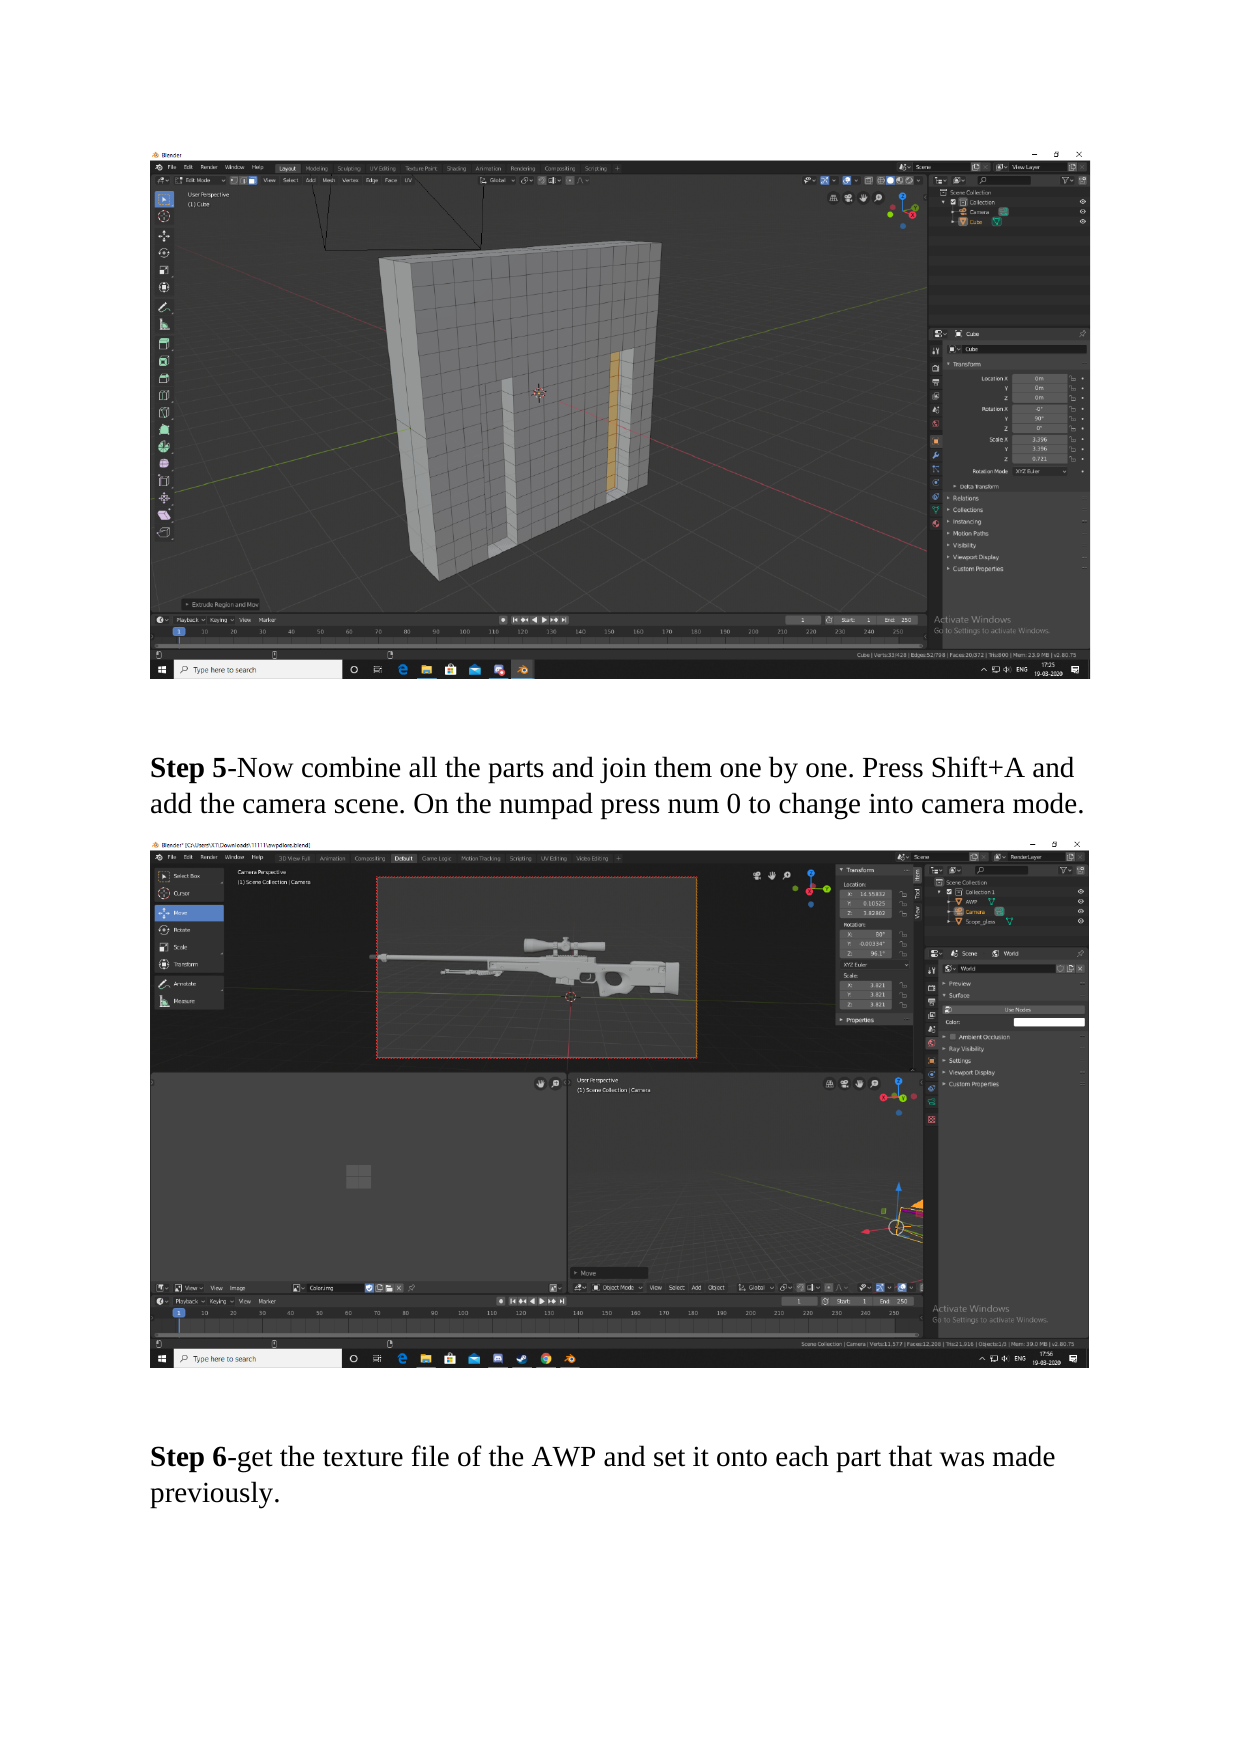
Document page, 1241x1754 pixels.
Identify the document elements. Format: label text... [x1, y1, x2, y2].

picture [150, 839, 1089, 1368]
text Step 6-get the texture file of the AWP and set it onto each part that was made previously. [150, 1439, 1090, 1509]
picture [150, 150, 1091, 679]
text Step 5-Now combine all the parts and join them one by one. Press Shift+A and add the camera scene. On the numpad press num 0 to change into camera mode. [150, 751, 1090, 820]
